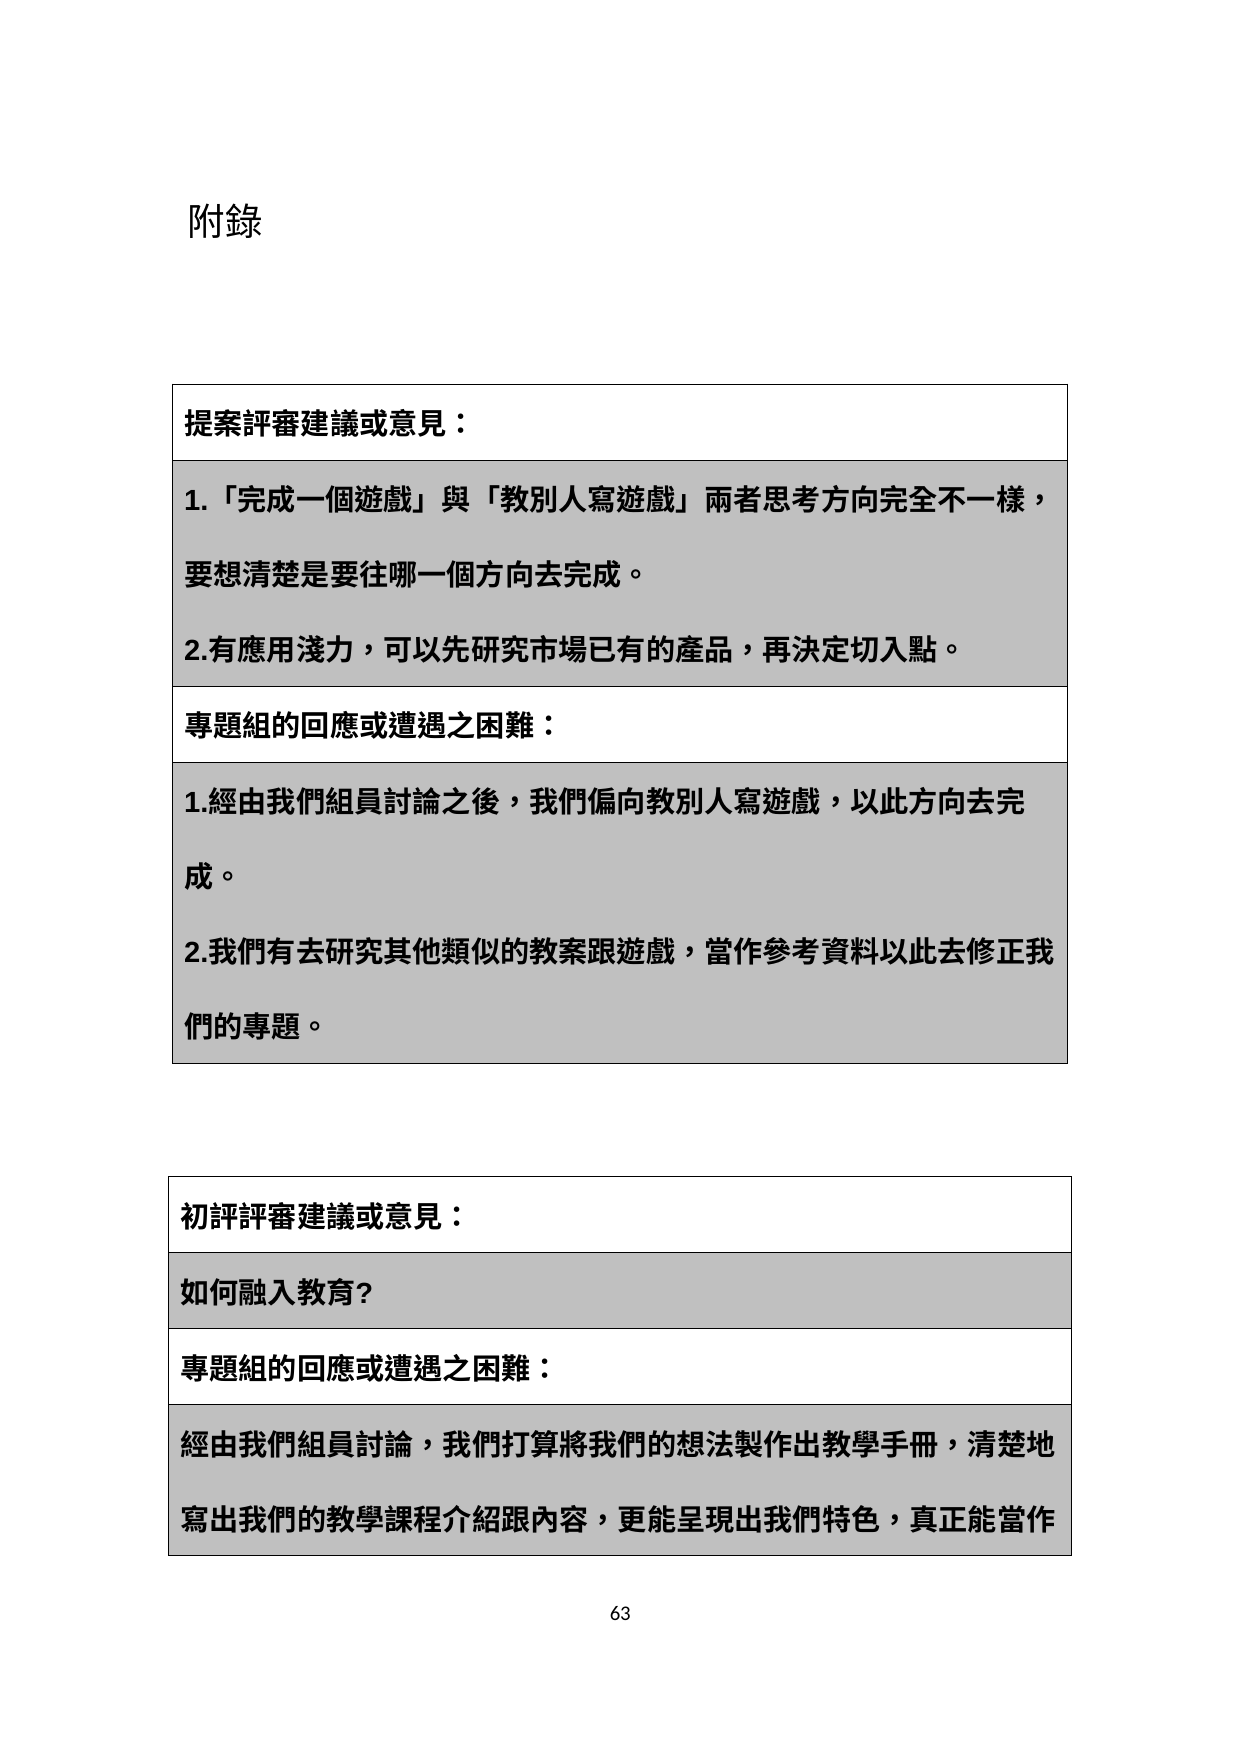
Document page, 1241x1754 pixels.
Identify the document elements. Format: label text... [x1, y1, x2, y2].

table_cell 1.經由我們組員討論之後，我們偏向教別人寫遊戲，以此方向去完成。 2.我們有去研究其他類似的教案跟遊戲，當作參考資料以此去修正我們的專題。 [173, 763, 1067, 1063]
table_cell 1.「完成一個遊戲」與「教別人寫遊戲」兩者思考方向完全不一樣，要想清楚是要往哪一個方向去完成。 2.有應用淺力，可以先研究市場已有的產品，再決定切入點。 [173, 461, 1067, 686]
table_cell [169, 1405, 1071, 1555]
table_cell 如何融入教育? [169, 1253, 1071, 1328]
subtitle 附錄 [187, 181, 1053, 256]
table_cell 專題組的回應或遭遇之困難： [169, 1329, 1071, 1404]
table_header 初評評審建議或意見： [169, 1177, 1071, 1252]
table_header 提案評審建議或意見： [173, 385, 1067, 459]
table_cell 專題組的回應或遭遇之困難： [173, 687, 1067, 762]
